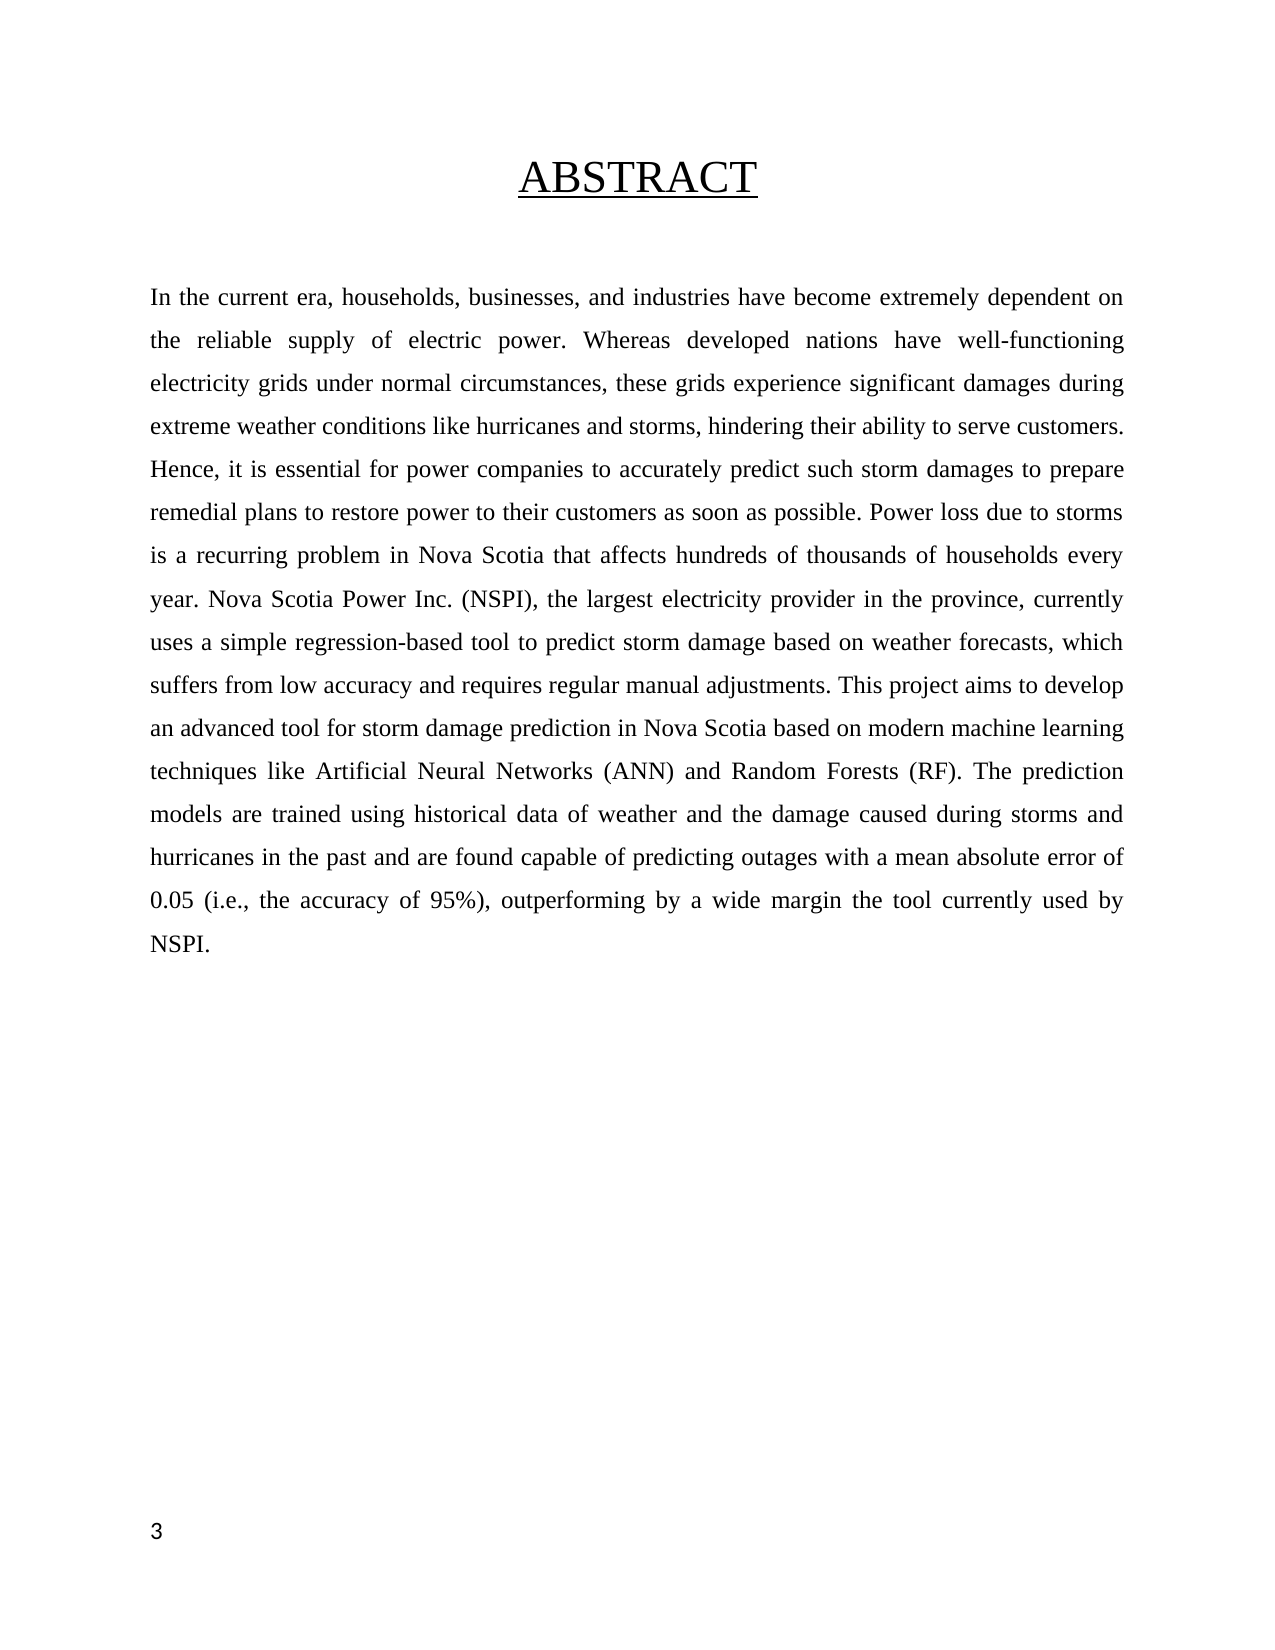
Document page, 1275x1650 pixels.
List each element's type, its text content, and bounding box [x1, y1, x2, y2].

text In the current era, households, businesses, and industries have become extremely dependent on the reliable supply of electric power. Whereas developed nations have well-functioning electricity grids under normal circumstances, these grids experience significant damages during extreme weather conditions like hurricanes and storms, hindering their ability to serve customers. Hence, it is essential for power companies to accurately predict such storm damages to prepare remedial plans to restore power to their customers as soon as possible. Power loss due to storms is a recurring problem in Nova Scotia that affects hundreds of thousands of households every year. Nova Scotia Power Inc. (NSPI), the largest electricity provider in the province, currently uses a simple regression-based tool to predict storm damage based on weather forecasts, which suffers from low accuracy and requires regular manual adjustments. This project aims to develop an advanced tool for storm damage prediction in Nova Scotia based on modern machine learning techniques like Artificial Neural Networks (ANN) and Random Forests (RF). The prediction models are trained using historical data of weather and the damage caused during storms and hurricanes in the past and are found capable of predicting outages with a mean absolute error of 0.05 (i.e., the accuracy of 95%), outperforming by a wide margin the tool currently used by NSPI. [150, 282, 1125, 957]
text ABSTRACT [150, 150, 1125, 203]
